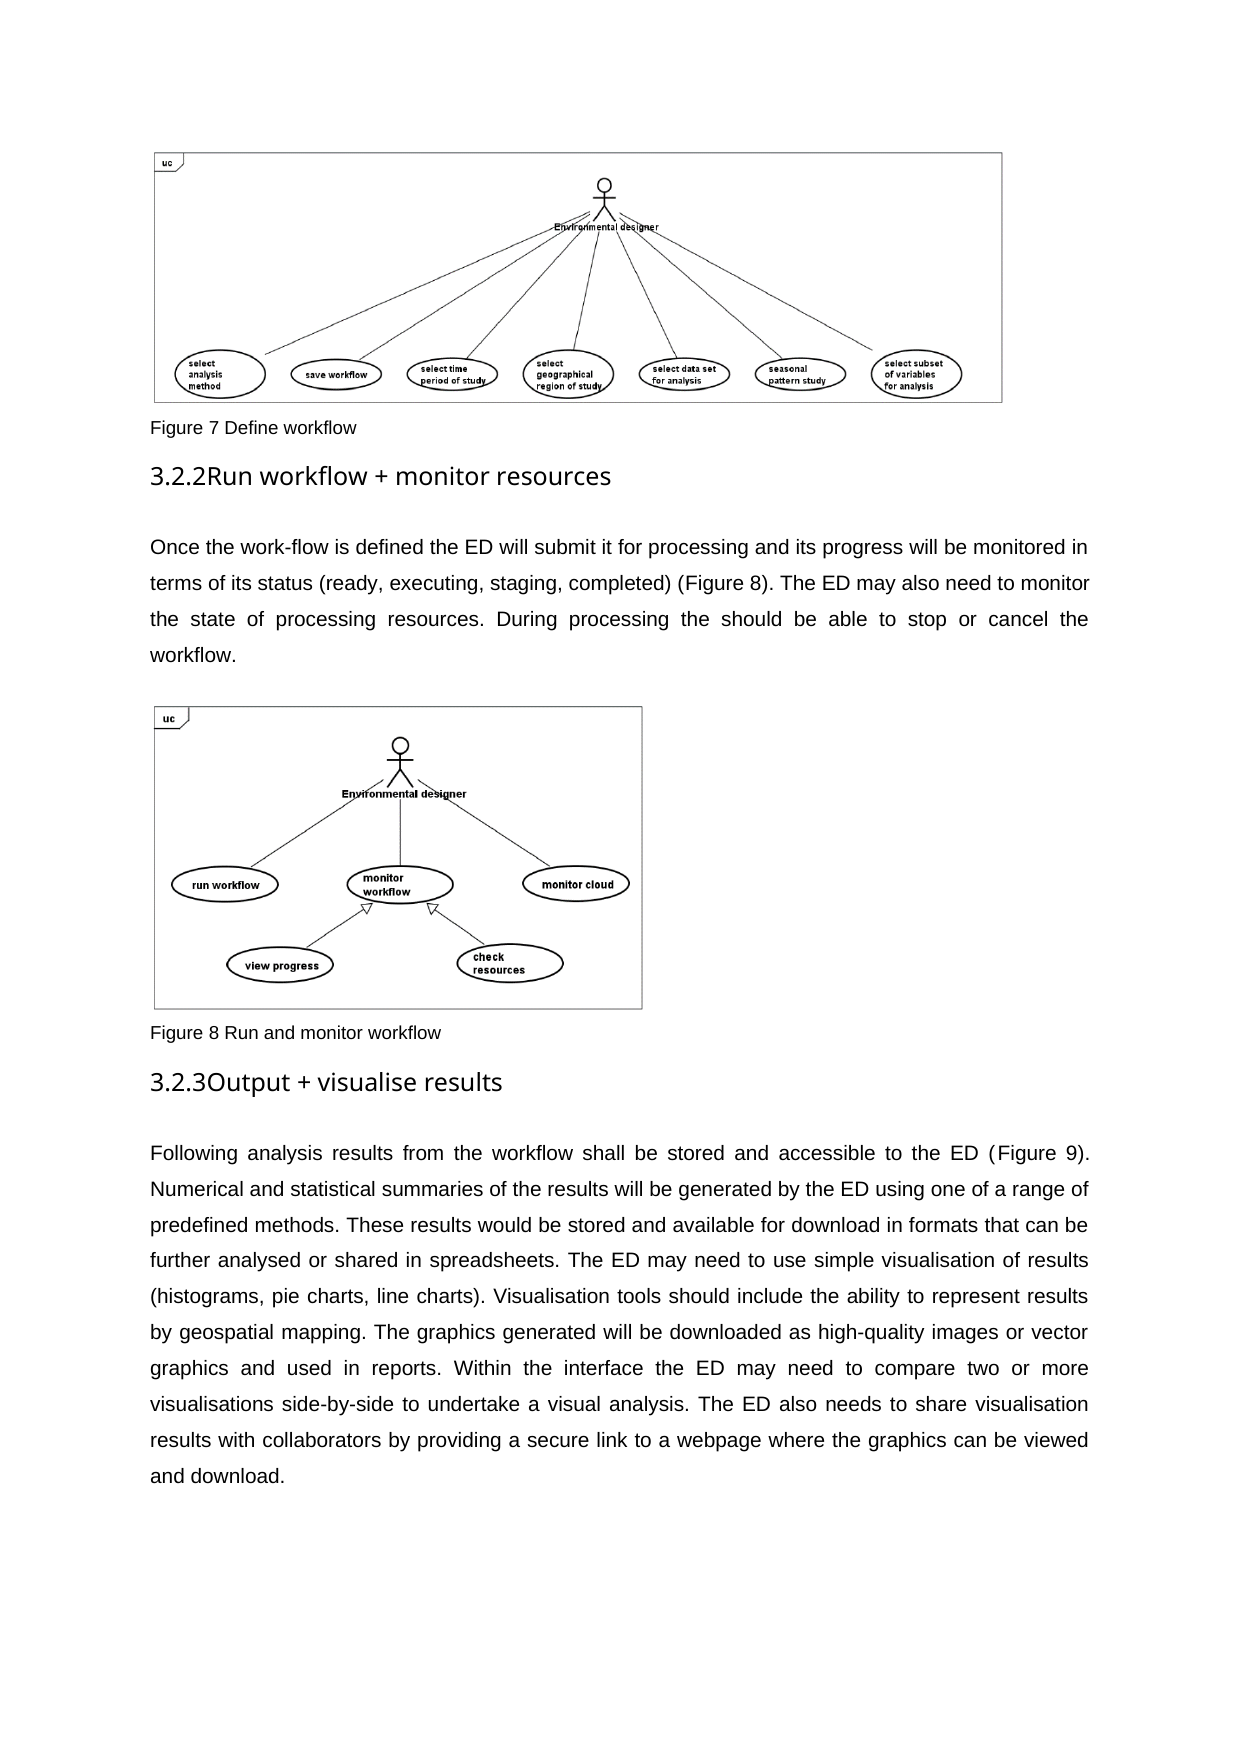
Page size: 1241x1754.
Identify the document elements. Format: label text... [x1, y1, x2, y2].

picture [150, 703, 645, 1011]
text Once the work-flow is defined the ED will submit it for processing and its progress will be monitored in terms of its status (ready, executing, staging, completed) (Figure 8). The ED may also need to monitor the state of processing resources. During processing the should be able to stop or cancel the workflow. [150, 535, 1090, 667]
subtitle Run workflow + monitor resources [150, 459, 1090, 493]
subtitle Output + visualise results [150, 1064, 1090, 1098]
text Following analysis results from the workflow shall be stored and accessible to the ED (Figure 9). Numerical and statistical summaries of the results will be generated by the ED using one of a range of predefined methods. These results would be stored and available for download in formats that can be further analysed or shared in spreadsheets. The ED may need to use simple visualisation of results (histograms, pie charts, line charts). Visualisation tools should include the ability to represent results by geospatial mapping. The graphics generated will be downloaded as high-quality images or vector graphics and used in reports. Within the interface the ED may need to compare two or more visualisations side-by-side to undertake a visual analysis. The ED also needs to share visualisation results with collaborators by providing a secure link to a webpage where the graphics can be viewed and download. [150, 1141, 1090, 1488]
picture [150, 150, 1004, 405]
